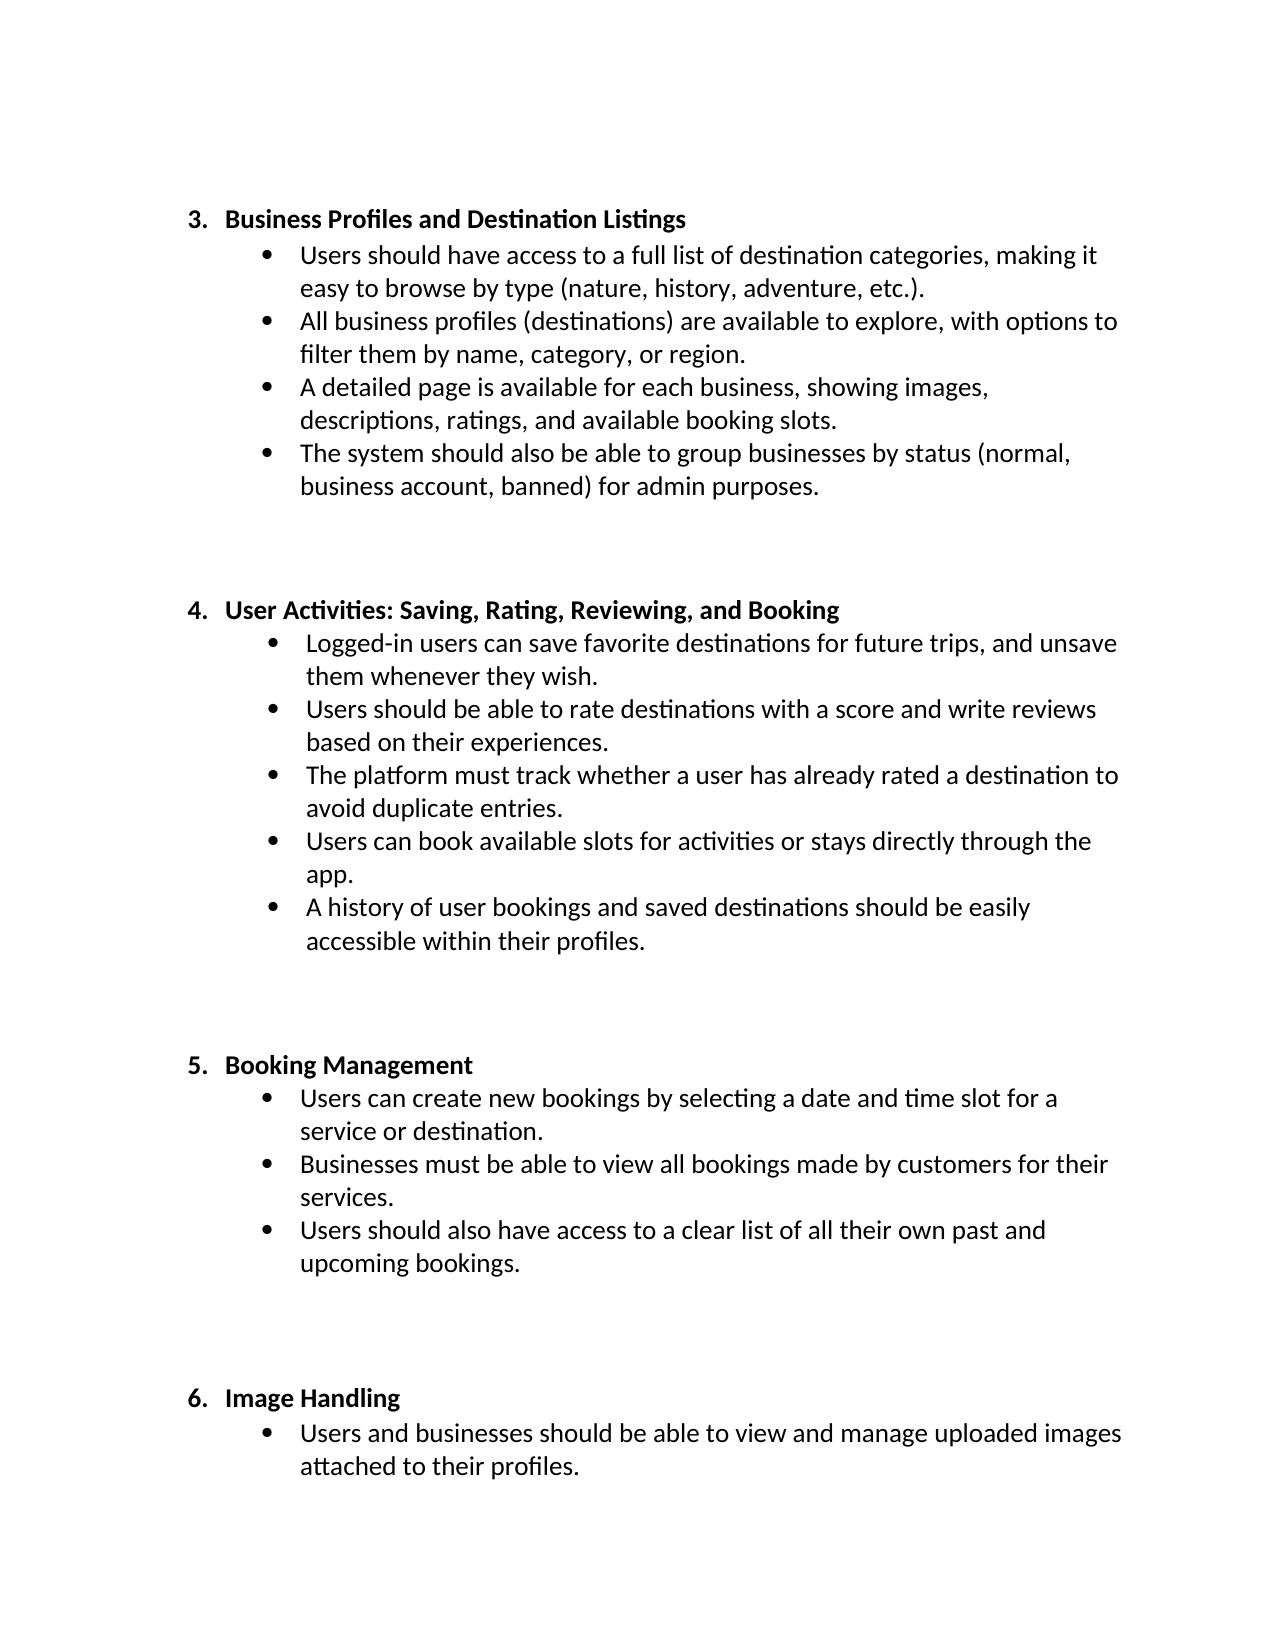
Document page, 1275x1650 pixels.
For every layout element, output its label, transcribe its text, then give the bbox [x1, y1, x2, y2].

list User Activities: Saving, Rating, Reviewing, and Booking [187, 593, 1125, 626]
list A detailed page is available for each business, showing images, descriptions, ratings, and available booking slots. [262, 370, 1125, 436]
list Booking Management [187, 1048, 1125, 1081]
list A history of user bookings and saved destinations should be easily accessible within their profiles. [268, 891, 1125, 957]
list Business Profiles and Destination Listings [187, 202, 1125, 235]
list Image Handling [187, 1381, 1125, 1414]
list The platform must track whether a user has already rated a destination to avoid duplicate entries. [268, 758, 1125, 824]
list Users should also have access to a clear list of all their own past and upcoming bookings. [262, 1213, 1125, 1279]
list Users can book available slots for activities or stays directly through the app. [268, 824, 1125, 891]
list Users should be able to rate destinations with a score and write reviews based on their experiences. [268, 692, 1125, 758]
list Logged-in users can save favorite destinations for future trips, and unsave them whenever they wish. [268, 626, 1125, 692]
list All business profiles (destinations) are available to explore, with options to filter them by name, category, or region. [262, 304, 1125, 370]
list Businesses must be able to view all bookings made by customers for their services. [262, 1147, 1125, 1213]
list The system should also be able to group businesses by status (normal, business account, banned) for admin purposes. [262, 436, 1125, 502]
list Users can create new bookings by selecting a date and time slot for a service or destination. [262, 1081, 1125, 1147]
list Users should have access to a full list of destination categories, making it easy to browse by type (nature, history, adventure, etc.). [262, 238, 1125, 304]
list Users and businesses should be able to view and manage uploaded images attached to their profiles. [262, 1416, 1125, 1482]
